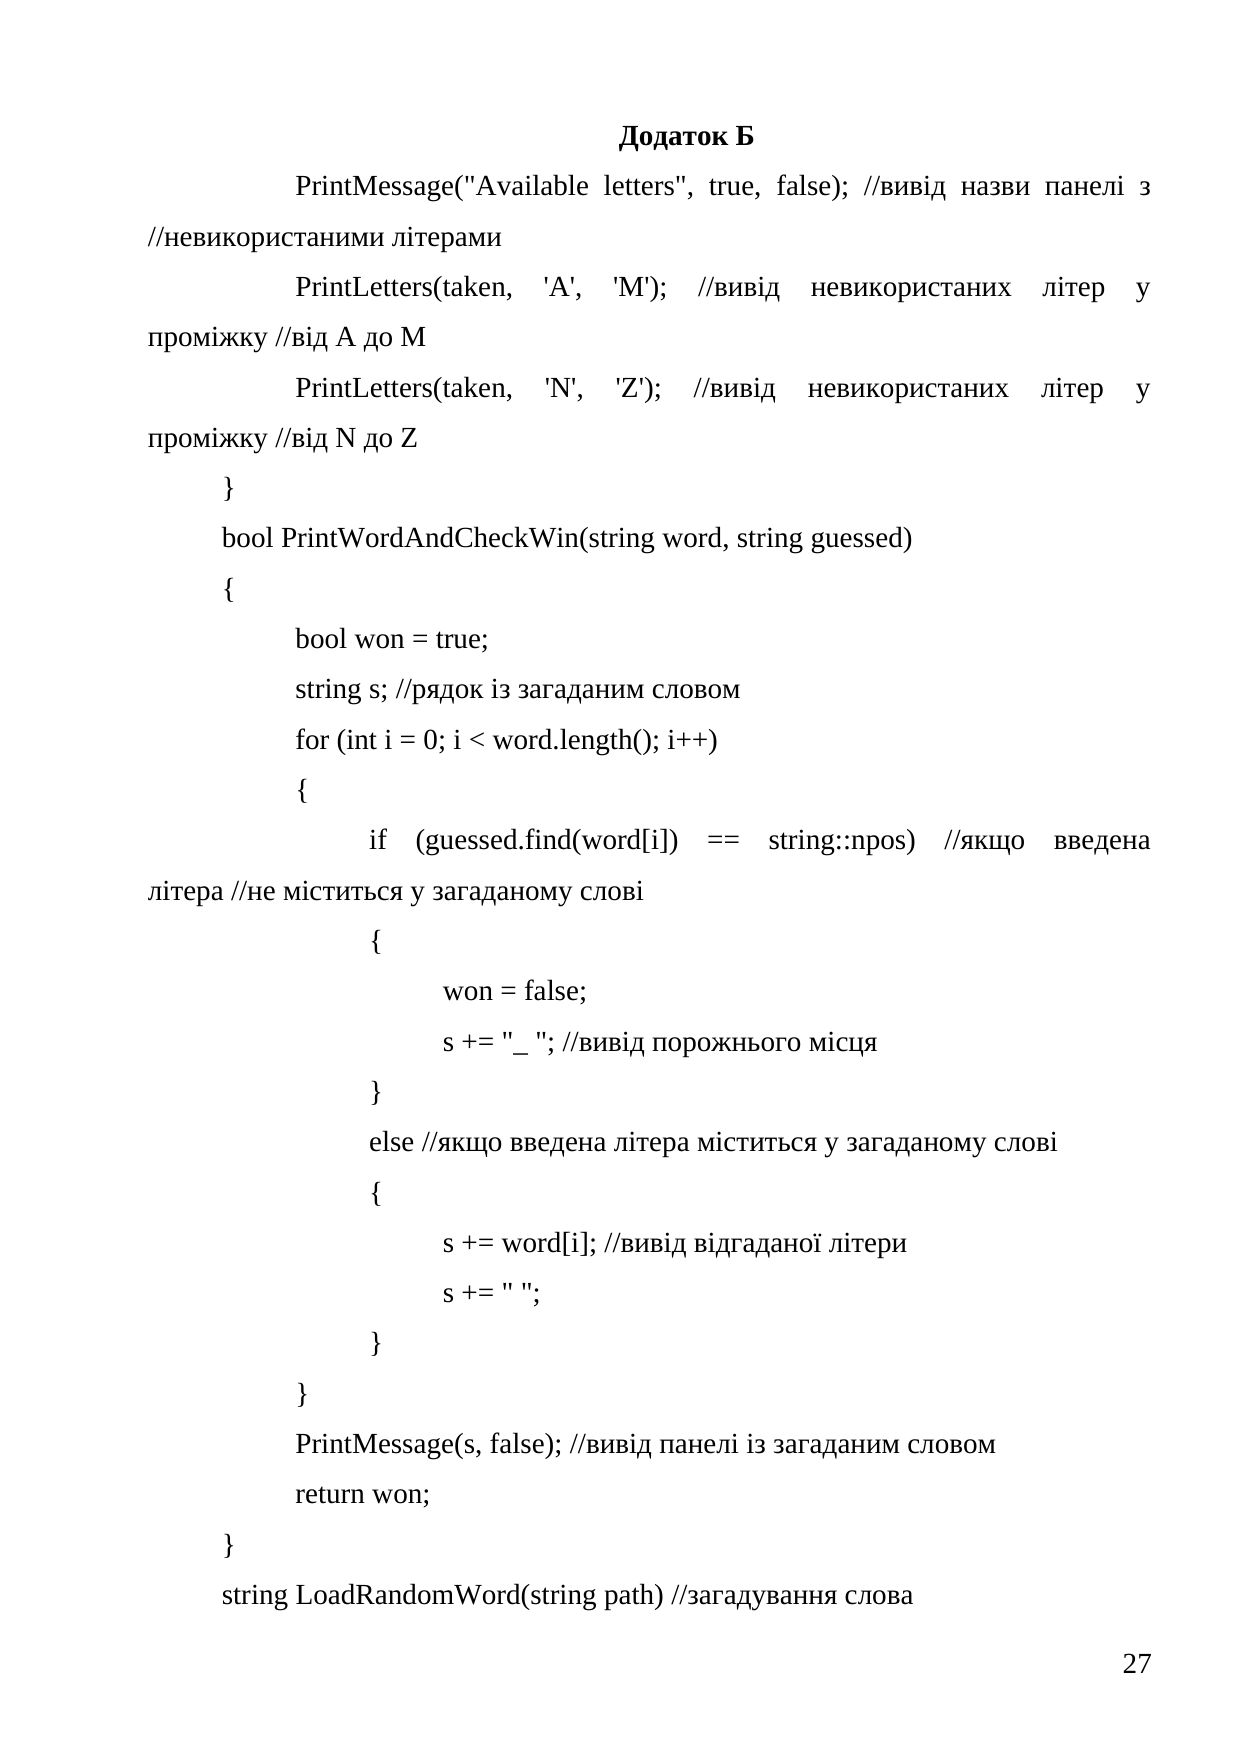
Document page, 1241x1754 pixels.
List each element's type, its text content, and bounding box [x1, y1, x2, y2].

text s += "_ "; //вивід порожнього місця [148, 1024, 1152, 1057]
text string s; //рядок із загаданим словом [148, 672, 1152, 705]
text else //якщо введена літера міститься у загаданому слові [148, 1124, 1152, 1158]
text string LoadRandomWord(string path) //загадування слова [148, 1577, 1152, 1611]
text Додаток Б [148, 118, 1152, 152]
text bool PrintWordAndCheckWin(string word, string guessed) [148, 521, 1152, 554]
text } [148, 1326, 1152, 1359]
text } [148, 1376, 1152, 1409]
text } [148, 1074, 1152, 1108]
text { [148, 1175, 1152, 1208]
text s += word[i]; //вивід відгаданої літери [148, 1225, 1152, 1258]
text PrintMessage(s, false); //вивід панелі із загаданим словом [148, 1426, 1152, 1460]
text if (guessed.find(word[i]) == string::npos) //якщо введена літера //не міститься у загаданому слові [148, 822, 1152, 906]
text return won; [148, 1477, 1152, 1510]
text won = false; [148, 973, 1152, 1007]
text PrintLetters(taken, 'N', 'Z'); //вивід невикористаних літер у проміжку //від N до Z [148, 370, 1152, 453]
text s += " "; [148, 1275, 1152, 1309]
text for (int i = 0; i < word.length(); i++) [148, 722, 1152, 755]
text PrintMessage("Available letters", true, false); //вивід назви панелі з //невикористаними літерами [148, 168, 1152, 252]
text } [148, 1527, 1152, 1560]
text { [148, 923, 1152, 957]
text PrintLetters(taken, 'A', 'M'); //вивід невикористаних літер у проміжку //від А до М [148, 269, 1152, 353]
text { [148, 571, 1152, 604]
text } [148, 470, 1152, 504]
text { [148, 772, 1152, 806]
text bool won = true; [148, 621, 1152, 655]
